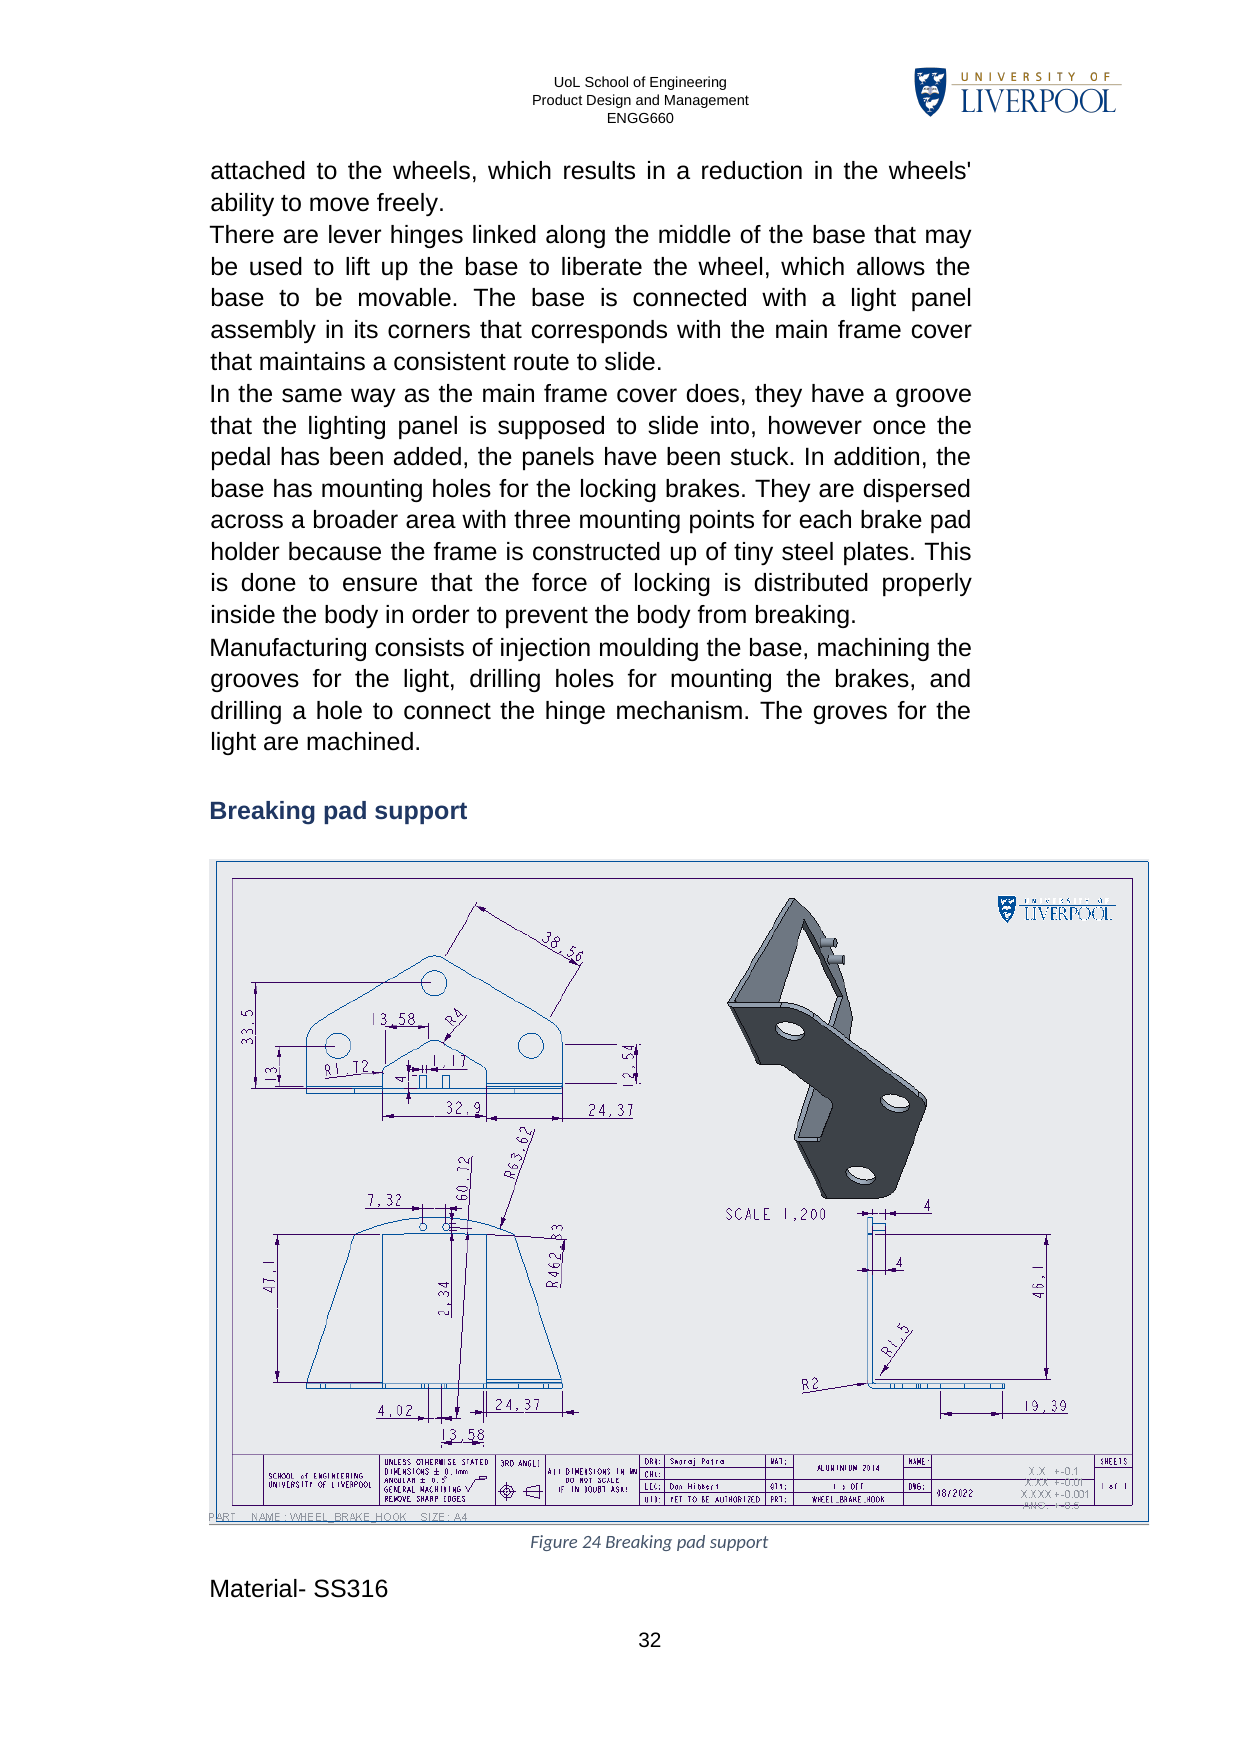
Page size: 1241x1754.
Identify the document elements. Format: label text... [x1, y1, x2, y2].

text Manufacturing consists of injection moulding the base, machining the grooves for the light, drilling holes for mounting the brakes, and drilling a hole to connect the hinge mechanism. The groves for the light are machined. [209, 633, 973, 756]
text Material- SS316 [209, 1573, 973, 1602]
picture [209, 859, 1150, 1526]
text Figure 24 Breaking pad support [209, 1530, 1090, 1553]
picture [883, 29, 1153, 156]
text In the same way as the main frame cover does, they have a groove that the lighting panel is supposed to slide into, however once the pedal has been added, the panels have been stuck. In addition, the base has mounting holes for the locking brakes. They are dispersed across a broader area with three mounting points for each brake pad holder because the frame is constructed up of tiny steel plates. This is done to ensure that the force of locking is distributed properly inside the body in order to prevent the body from breaking. [209, 379, 973, 629]
text There are lever hinges linked along the middle of the base that may be used to lift up the base to liberate the wheel, which allows the base to be movable. The base is connected with a light panel assembly in its corners that corresponds with the main frame cover that maintains a consistent route to slide. [209, 220, 973, 375]
subtitle Breaking pad support [209, 796, 973, 824]
